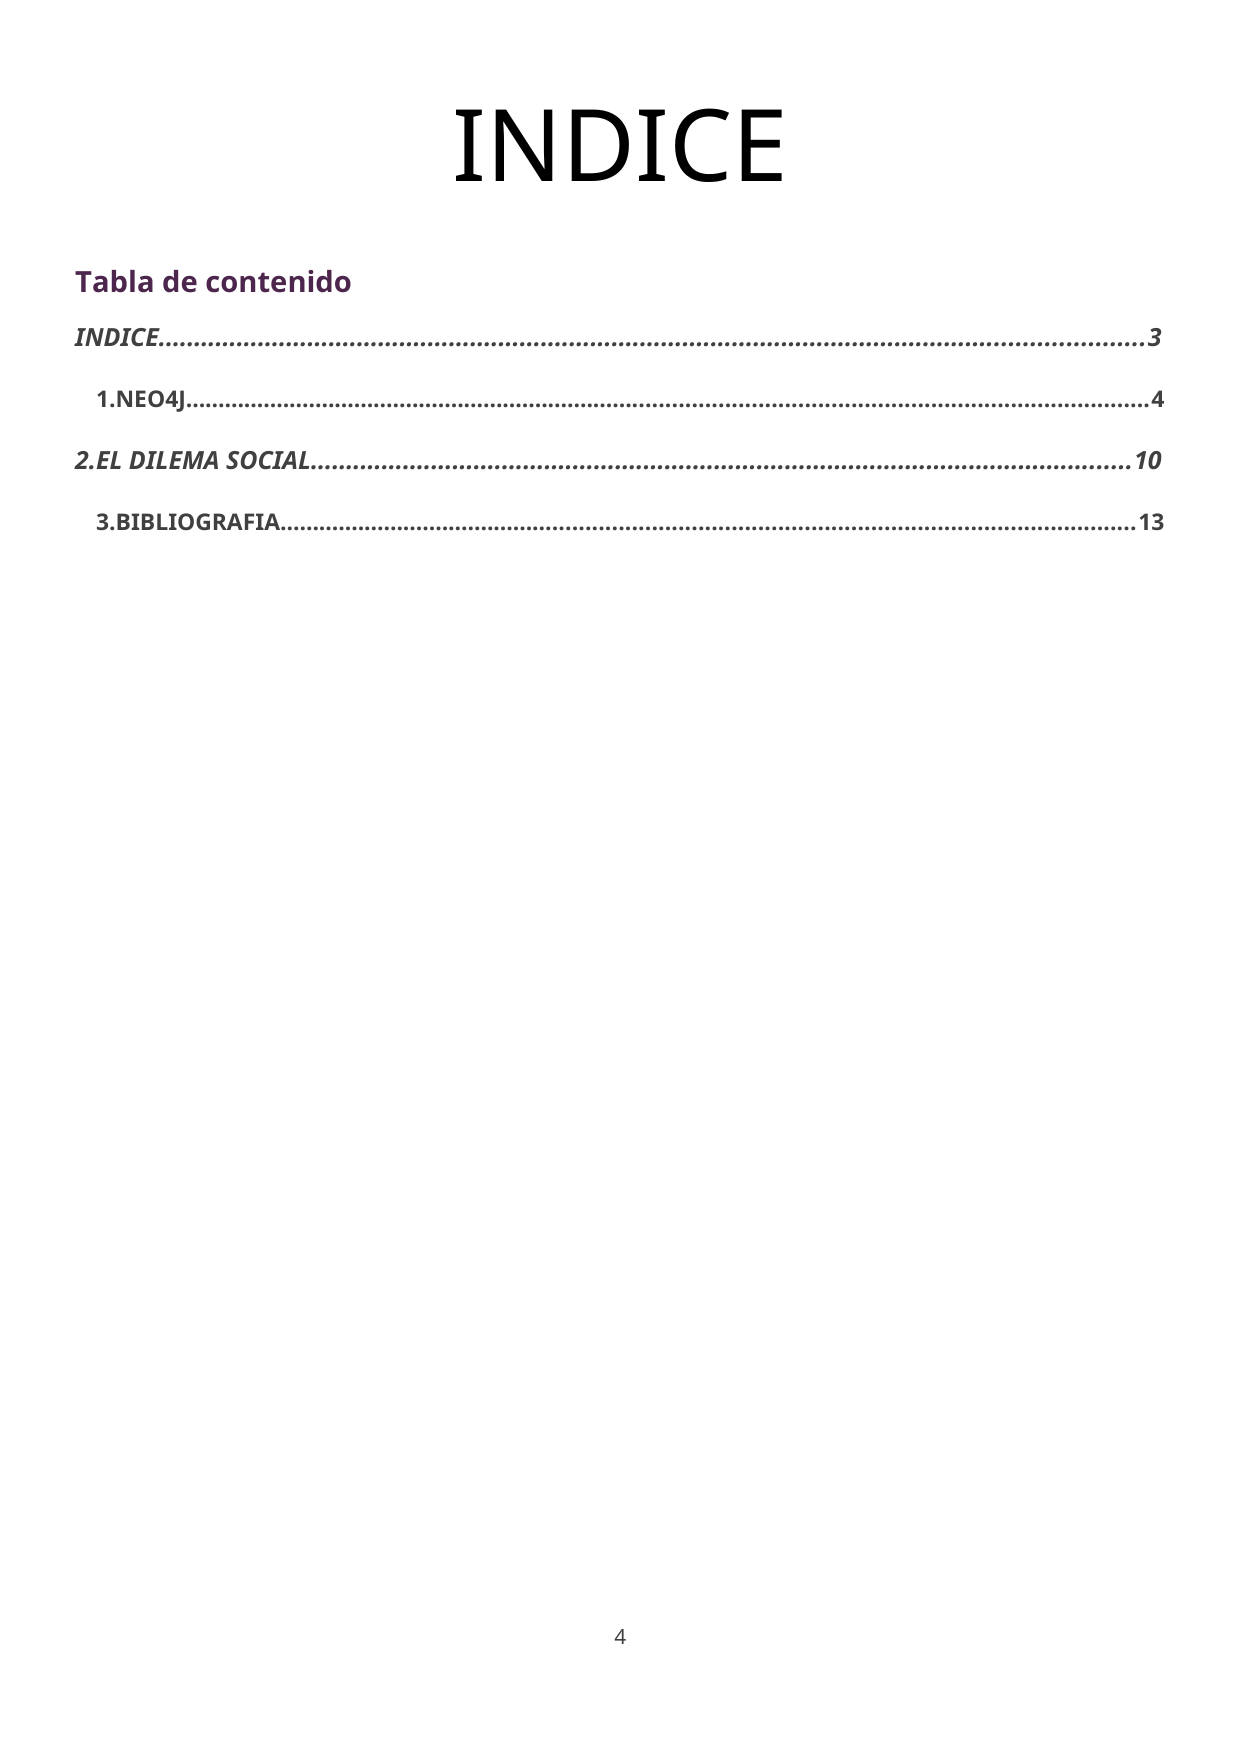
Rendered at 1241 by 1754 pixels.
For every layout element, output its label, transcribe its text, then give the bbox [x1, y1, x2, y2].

title INDICE [82, 75, 1158, 211]
